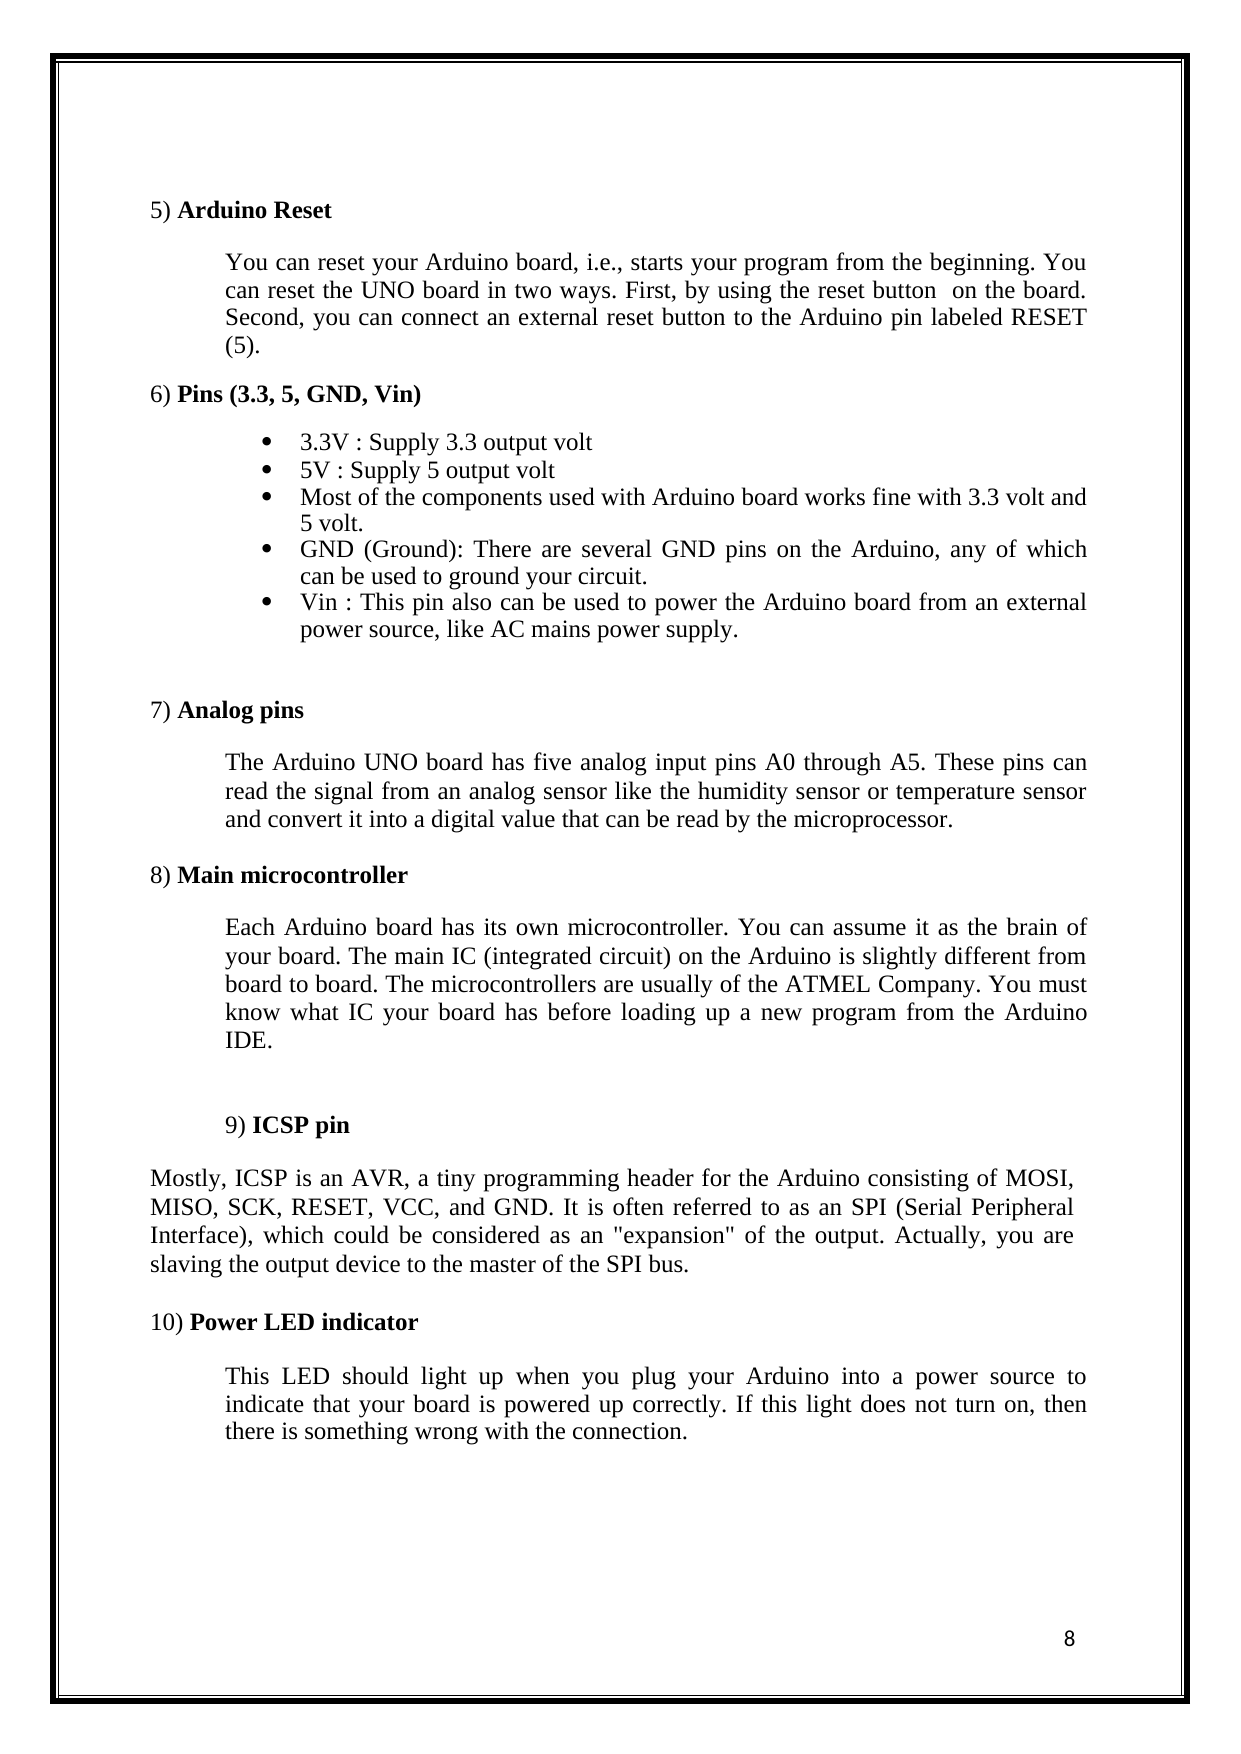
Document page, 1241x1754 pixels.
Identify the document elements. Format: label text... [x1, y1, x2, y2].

text 8) Main microcontroller [150, 861, 1075, 889]
list GND (Ground): There are several GND pins on the Arduino, any of which can be used to ground your circuit. [262, 537, 1088, 590]
list Vin : This pin also can be used to power the Arduino board from an external power source, like AC mains power supply. [262, 590, 1088, 642]
text Each Arduino board has its own microcontroller. You can assume it as the brain of your board. The main IC (integrated circuit) on the Arduino is slightly different from board to board. The microcontrollers are usually of the ATMEL Company. You must know what IC your board has before loading up a new program from the Arduino IDE. [225, 913, 1088, 1054]
text 5) Arduino Reset [150, 196, 1075, 224]
text You can reset your Arduino board, i.e., starts your program from the beginning. You can reset the UNO board in two ways. First, by using the reset button on the board. Second, you can connect an external reset button to the Arduino pin labeled RESET (5). [225, 248, 1088, 359]
text The Arduino UNO board has five analog input pins A0 through A5. These pins can read the signal from an analog sensor like the humidity sensor or temperature sensor and convert it into a digital value that can be read by the microprocessor. [225, 748, 1088, 833]
text Mostly, ICSP is an AVR, a tiny programming header for the Arduino consisting of MOSI, MISO, SCK, RESET, VCC, and GND. It is often referred to as an SPI (Serial Peripheral Interface), which could be considered as an "expansion" of the output. Actually, you are slaving the output device to the master of the SPI bus. [150, 1163, 1075, 1278]
list Most of the components used with Arduino board works fine with 3.3 volt and 5 volt. [262, 484, 1088, 537]
text 10) Power LED indicator [150, 1307, 1075, 1335]
list 3.3V : Supply 3.3 output volt [262, 427, 1075, 455]
text 7) Analog pins [150, 696, 1075, 724]
text 9) ICSP pin [225, 1111, 1088, 1139]
text This LED should light up when you plug your Arduino into a power source to indicate that your board is powered up correctly. If this light does not turn on, then there is something wrong with the connection. [225, 1362, 1088, 1445]
text 6) Pins (3.3, 5, GND, Vin) [150, 379, 1075, 408]
list 5V : Supply 5 output volt [262, 455, 1075, 484]
